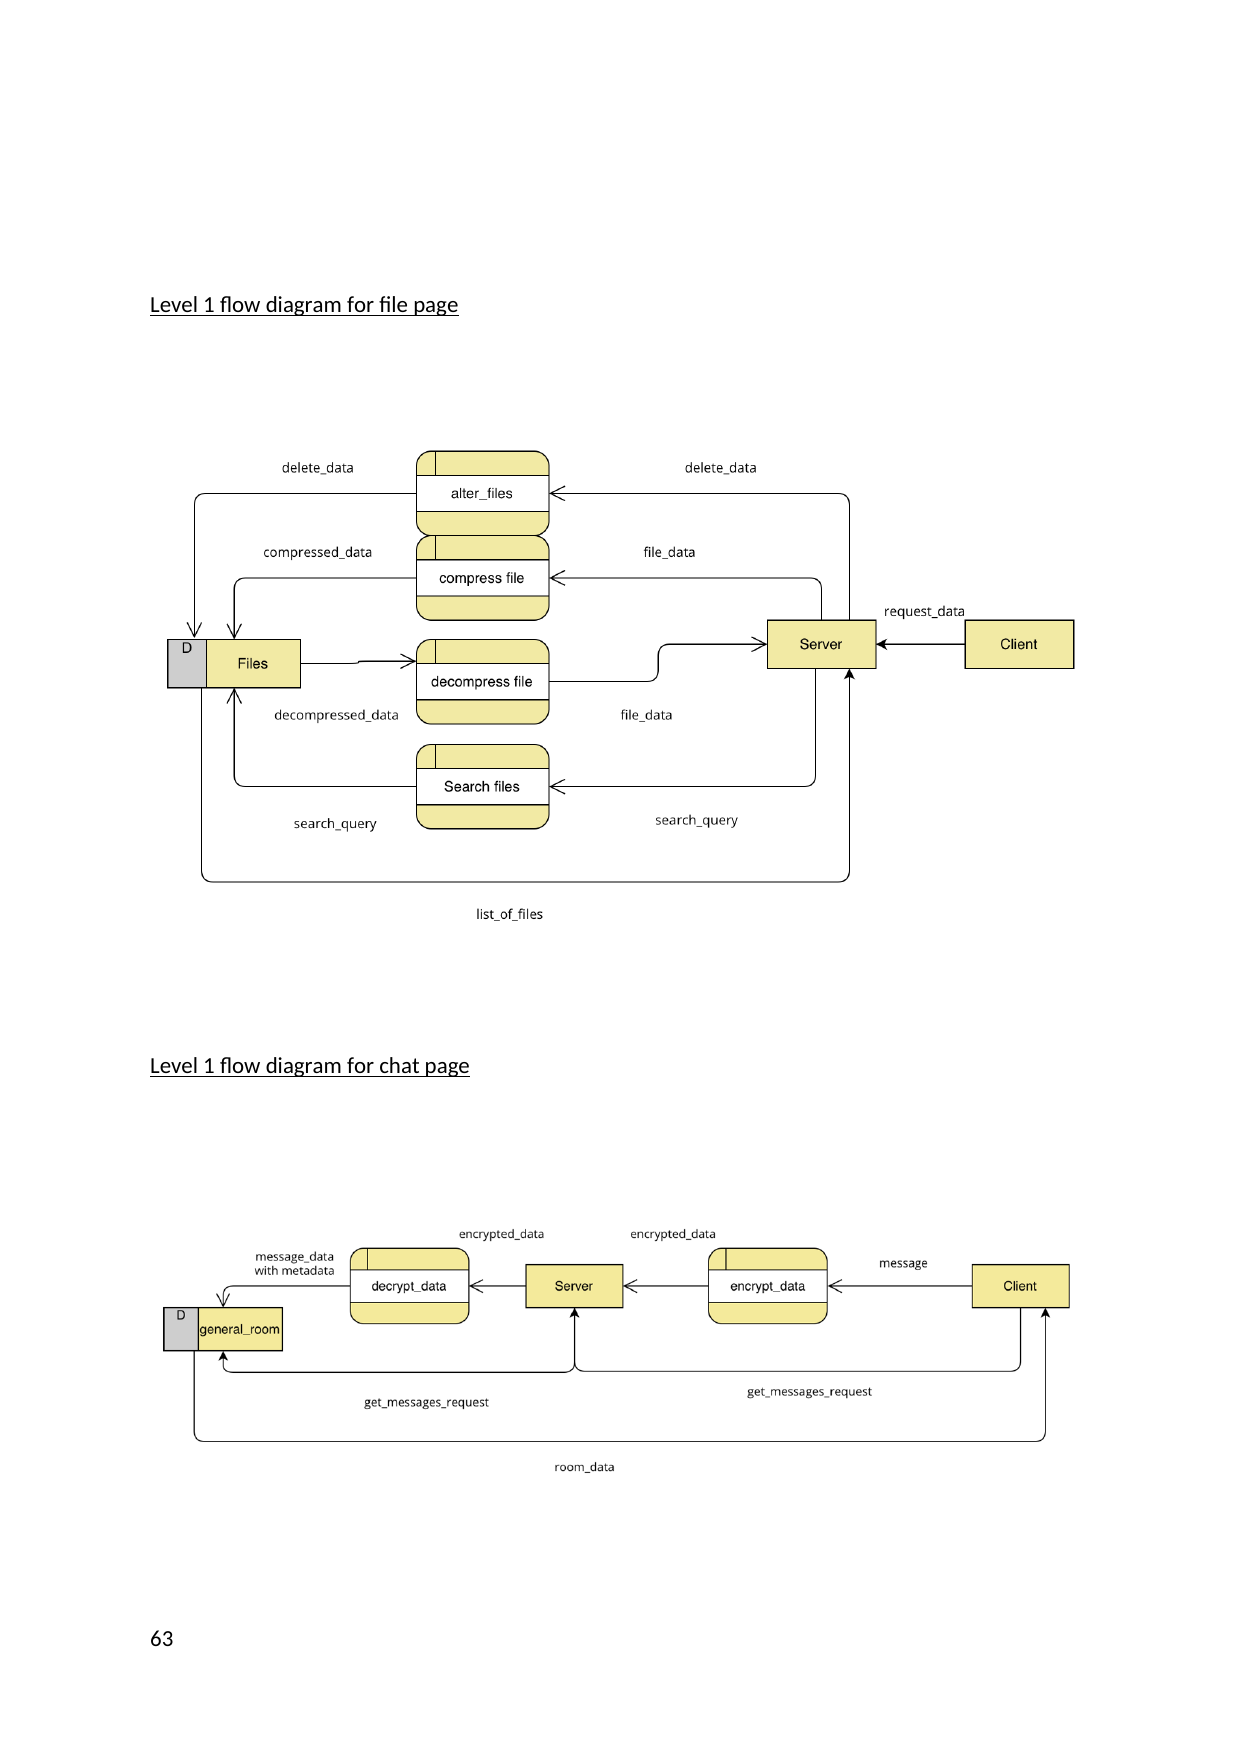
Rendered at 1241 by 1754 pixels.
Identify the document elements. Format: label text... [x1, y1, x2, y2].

picture [150, 431, 1091, 939]
text Level 1 flow diagram for file page [150, 291, 1090, 319]
text Level 1 flow diagram for chat page [150, 1051, 1090, 1079]
picture [150, 1215, 1091, 1487]
